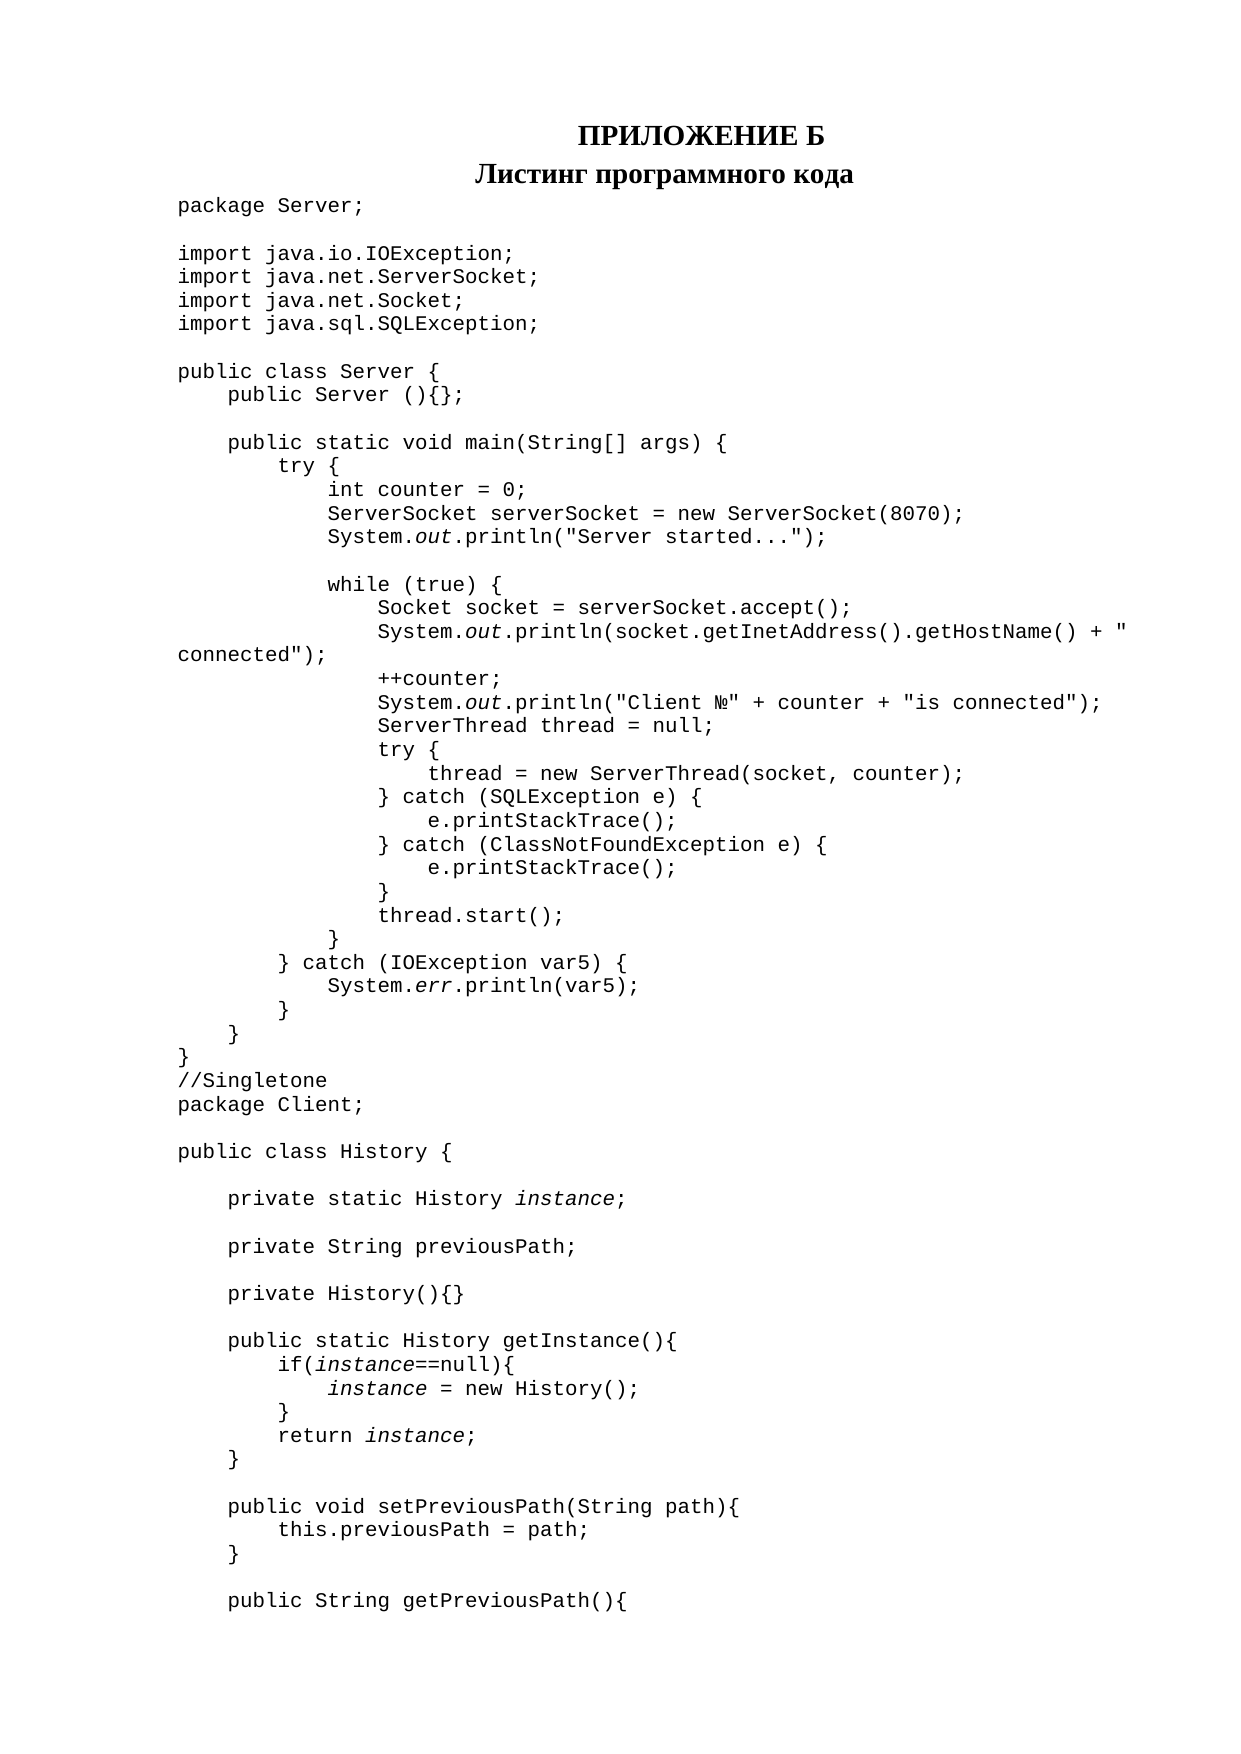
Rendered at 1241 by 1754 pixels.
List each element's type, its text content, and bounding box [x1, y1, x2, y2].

subtitle Приложение Б Листинг программного кода [177, 118, 1152, 190]
text //Singletone [177, 1070, 1152, 1094]
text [177, 1094, 1152, 1614]
text package Server; import java.io.IOException; import java.net.ServerSocket; import java.net.Socket; import java.sql.SQLException; public class Server { public Server (){}; public static void main(String[] args) { try { int counter = 0; ServerSocket serverSocket = new ServerSocket(8070); System.out.println("Server started..."); while (true) { Socket socket = serverSocket.accept(); System.out.println(socket.getInetAddress().getHostName() + " connected"); ++counter; System.out.println("Client №" + counter + "is connected"); ServerThread thread = null; try { thread = new ServerThread(socket, counter); } catch (SQLException e) { e.printStackTrace(); } catch (ClassNotFoundException e) { e.printStackTrace(); } thread.start(); } } catch (IOException var5) { System.err.println(var5); } } } [177, 195, 1152, 1070]
